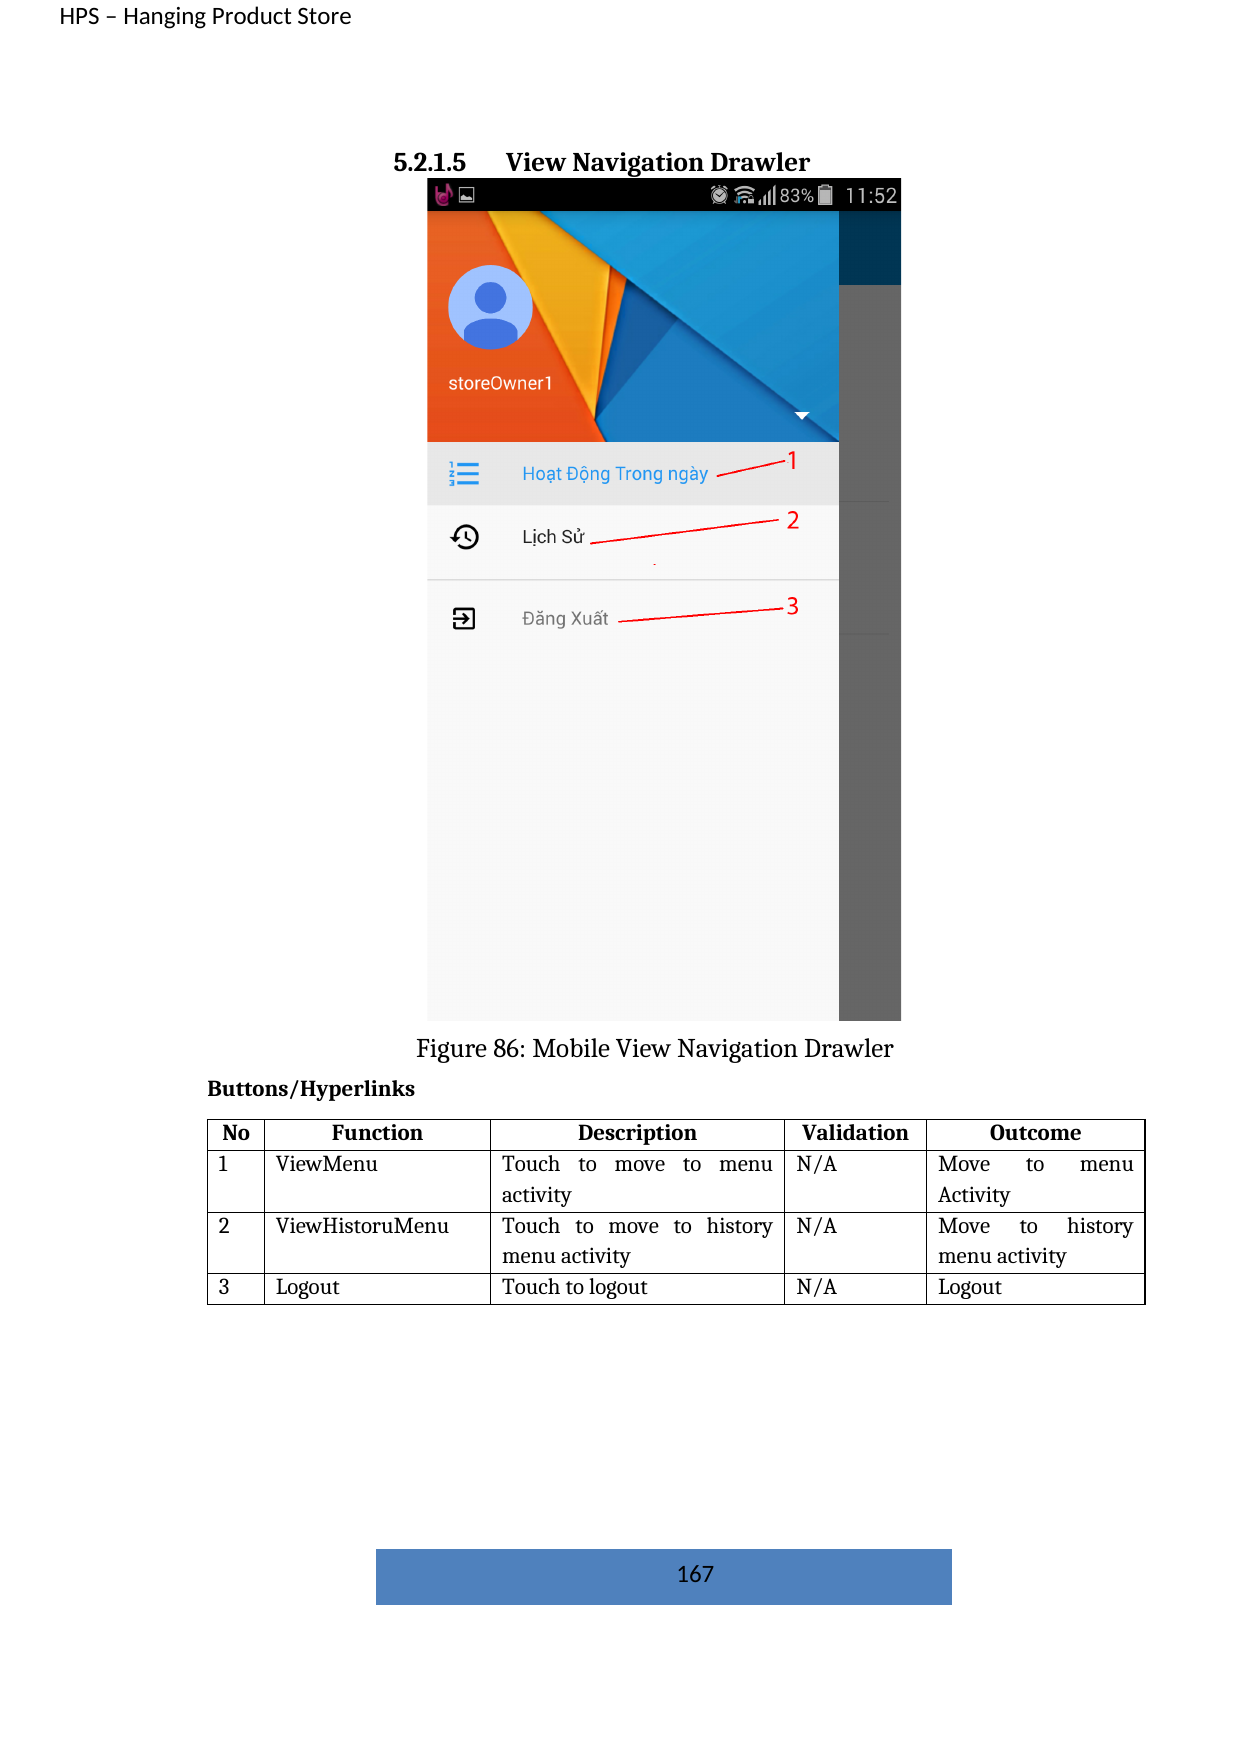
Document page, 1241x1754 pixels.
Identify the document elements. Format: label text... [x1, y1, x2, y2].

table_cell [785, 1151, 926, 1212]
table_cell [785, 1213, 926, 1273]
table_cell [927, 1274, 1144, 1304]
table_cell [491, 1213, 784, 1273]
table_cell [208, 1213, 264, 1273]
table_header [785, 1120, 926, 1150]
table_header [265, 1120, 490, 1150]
subtitle View Navigation Drawler [393, 147, 1122, 178]
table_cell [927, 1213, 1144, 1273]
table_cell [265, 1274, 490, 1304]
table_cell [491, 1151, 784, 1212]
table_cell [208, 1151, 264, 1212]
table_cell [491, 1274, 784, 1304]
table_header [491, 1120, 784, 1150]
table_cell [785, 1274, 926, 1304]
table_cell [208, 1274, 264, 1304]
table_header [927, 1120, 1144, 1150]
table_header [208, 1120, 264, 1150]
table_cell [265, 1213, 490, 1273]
text Buttons/Hyperlinks [207, 1076, 1122, 1103]
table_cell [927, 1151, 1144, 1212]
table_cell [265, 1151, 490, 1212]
picture [427, 178, 902, 1021]
